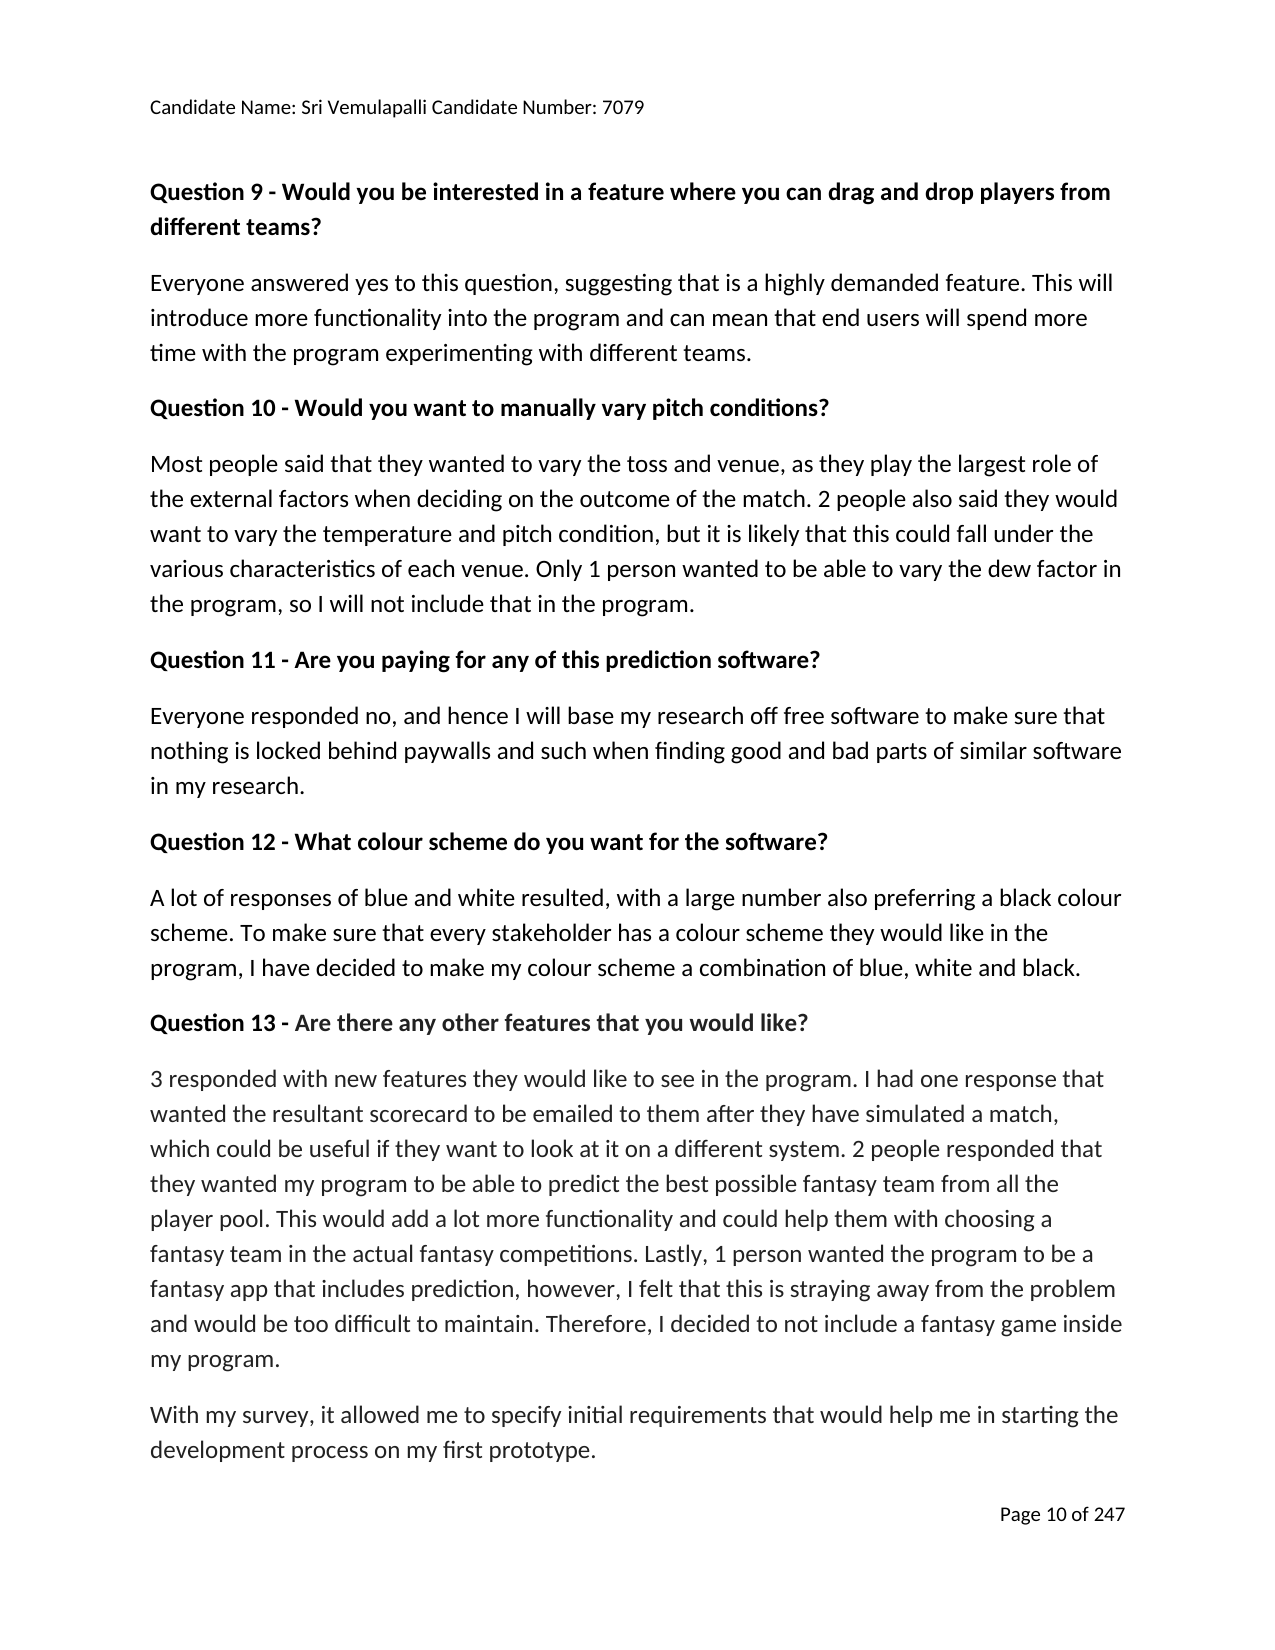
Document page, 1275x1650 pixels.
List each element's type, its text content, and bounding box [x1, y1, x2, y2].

text Everyone responded no, and hence I will base my research off free software to make sure that nothing is locked behind paywalls and such when finding good and bad parts of similar software in my research. [150, 700, 1125, 801]
text With my survey, it allowed me to specify initial requirements that would help me in starting the development process on my first prototype. [150, 1399, 1125, 1465]
text A lot of responses of blue and white resulted, with a large number also preferring a black colour scheme. To make sure that every stakeholder has a colour scheme they would like in the program, I have decided to make my colour scheme a combination of blue, white and black. [150, 882, 1125, 982]
text Most people said that they wanted to vary the toss and venue, as they play the largest role of the external factors when deciding on the outcome of the match. 2 people also said they would want to vary the temperature and pitch condition, but it is likely that this could fall under the various characteristics of each venue. Only 1 person wanted to be able to vary the dew factor in the program, so I will not include that in the program. [150, 448, 1125, 619]
text Question 12 - What colour scheme do you want for the software? [150, 826, 1125, 856]
text Question 11 - Are you paying for any of this prediction software? [150, 644, 1125, 675]
text 3 responded with new features they would like to see in the program. I had one response that wanted the resultant scorecard to be emailed to them after they have simulated a match, which could be useful if they want to look at it on a different system. 2 people responded that they wanted my program to be able to predict the best possible fantasy team from all the player pool. This would add a lot more functionality and could help them with choosing a fantasy team in the actual fantasy competitions. Lastly, 1 person wanted the program to be a fantasy app that includes prediction, however, I felt that this is straying away from the problem and would be too difficult to maintain. Therefore, I decided to not include a fantasy game inside my program. [150, 1063, 1125, 1374]
text Question 13 - Are there any other features that you would like? [150, 1007, 1125, 1038]
text Everyone answered yes to this question, suggesting that is a highly demanded feature. This will introduce more functionality into the program and can mean that end users will spend more time with the program experimenting with different teams. [150, 267, 1125, 367]
text Question 9 - Would you be interested in a feature where you can drag and drop players from different teams? [150, 176, 1125, 241]
text Question 10 - Would you want to manually vary pitch conditions? [150, 392, 1125, 423]
